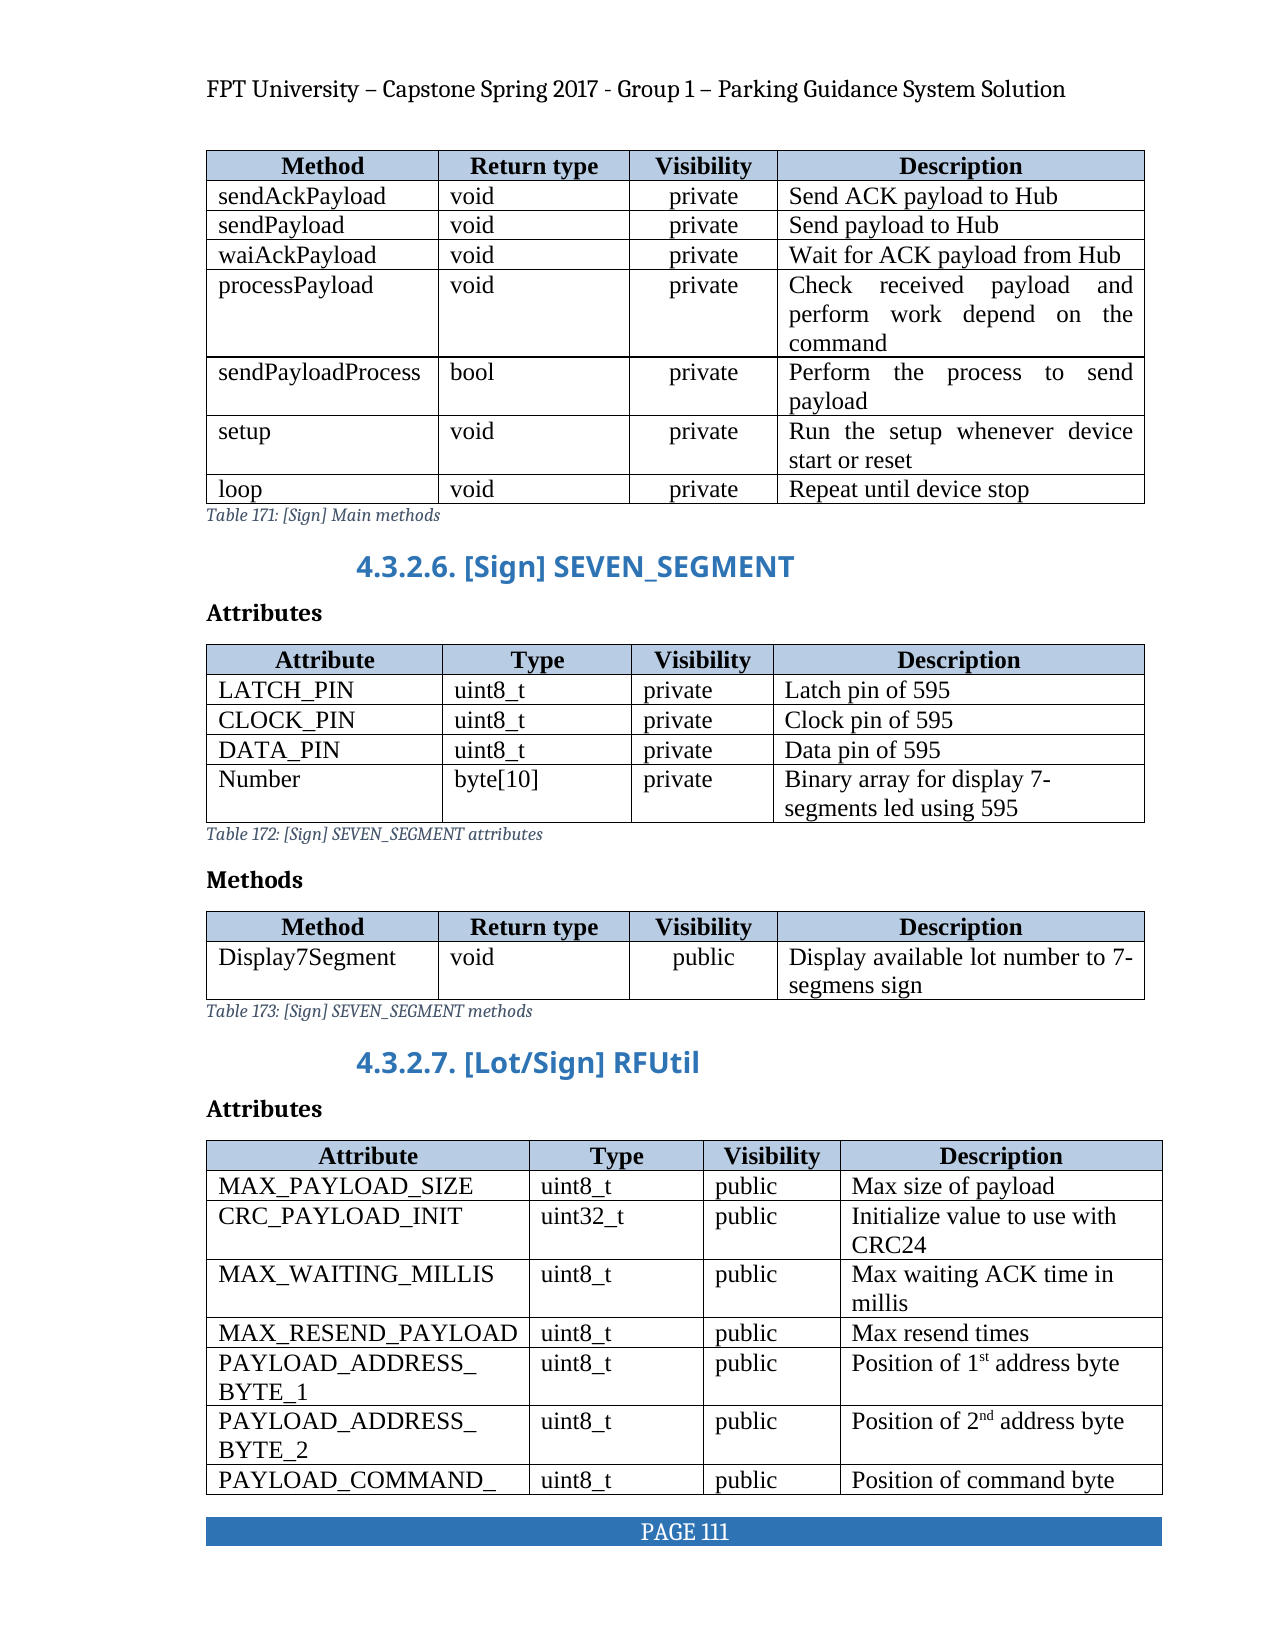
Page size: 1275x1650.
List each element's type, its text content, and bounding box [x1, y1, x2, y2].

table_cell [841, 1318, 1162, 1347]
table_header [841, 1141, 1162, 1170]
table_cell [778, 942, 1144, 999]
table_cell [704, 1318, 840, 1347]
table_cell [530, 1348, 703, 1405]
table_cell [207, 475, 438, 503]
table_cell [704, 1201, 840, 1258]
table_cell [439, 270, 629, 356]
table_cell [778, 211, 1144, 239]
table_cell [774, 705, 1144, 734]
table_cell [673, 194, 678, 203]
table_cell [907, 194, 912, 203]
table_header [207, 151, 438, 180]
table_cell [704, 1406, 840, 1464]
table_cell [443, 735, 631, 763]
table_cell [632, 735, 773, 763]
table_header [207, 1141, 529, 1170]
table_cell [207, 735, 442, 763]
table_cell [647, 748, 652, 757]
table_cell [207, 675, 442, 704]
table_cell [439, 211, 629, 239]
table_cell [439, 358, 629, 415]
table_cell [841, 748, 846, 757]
text Methods [206, 866, 1162, 894]
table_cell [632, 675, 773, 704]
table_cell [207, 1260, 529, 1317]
subtitle [Lot/Sign] RFUtil [206, 1043, 1162, 1082]
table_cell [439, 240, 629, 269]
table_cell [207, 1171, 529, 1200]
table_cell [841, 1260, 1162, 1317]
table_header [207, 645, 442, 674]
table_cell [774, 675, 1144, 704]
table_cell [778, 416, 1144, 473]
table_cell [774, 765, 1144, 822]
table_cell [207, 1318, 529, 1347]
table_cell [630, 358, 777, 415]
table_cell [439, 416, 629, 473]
text Attributes [206, 599, 1162, 628]
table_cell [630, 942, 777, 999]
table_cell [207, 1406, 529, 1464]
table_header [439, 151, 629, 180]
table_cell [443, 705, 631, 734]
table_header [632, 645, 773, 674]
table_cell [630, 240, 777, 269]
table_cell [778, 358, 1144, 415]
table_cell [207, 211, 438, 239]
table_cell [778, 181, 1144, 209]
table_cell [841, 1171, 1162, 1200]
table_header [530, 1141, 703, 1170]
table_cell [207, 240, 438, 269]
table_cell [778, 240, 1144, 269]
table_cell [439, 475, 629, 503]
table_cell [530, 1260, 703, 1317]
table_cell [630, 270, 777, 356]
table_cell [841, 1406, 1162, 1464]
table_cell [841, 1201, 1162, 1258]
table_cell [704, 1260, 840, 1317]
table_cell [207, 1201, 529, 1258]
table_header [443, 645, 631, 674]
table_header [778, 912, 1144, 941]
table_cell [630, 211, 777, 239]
text Attributes [206, 1095, 1162, 1124]
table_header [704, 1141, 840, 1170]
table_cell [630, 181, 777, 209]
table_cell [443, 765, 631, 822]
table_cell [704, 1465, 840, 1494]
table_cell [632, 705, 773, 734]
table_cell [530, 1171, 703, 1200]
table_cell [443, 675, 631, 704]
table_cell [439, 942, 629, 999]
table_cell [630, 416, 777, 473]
subtitle [Sign] SEVEN_SEGMENT [206, 547, 1162, 586]
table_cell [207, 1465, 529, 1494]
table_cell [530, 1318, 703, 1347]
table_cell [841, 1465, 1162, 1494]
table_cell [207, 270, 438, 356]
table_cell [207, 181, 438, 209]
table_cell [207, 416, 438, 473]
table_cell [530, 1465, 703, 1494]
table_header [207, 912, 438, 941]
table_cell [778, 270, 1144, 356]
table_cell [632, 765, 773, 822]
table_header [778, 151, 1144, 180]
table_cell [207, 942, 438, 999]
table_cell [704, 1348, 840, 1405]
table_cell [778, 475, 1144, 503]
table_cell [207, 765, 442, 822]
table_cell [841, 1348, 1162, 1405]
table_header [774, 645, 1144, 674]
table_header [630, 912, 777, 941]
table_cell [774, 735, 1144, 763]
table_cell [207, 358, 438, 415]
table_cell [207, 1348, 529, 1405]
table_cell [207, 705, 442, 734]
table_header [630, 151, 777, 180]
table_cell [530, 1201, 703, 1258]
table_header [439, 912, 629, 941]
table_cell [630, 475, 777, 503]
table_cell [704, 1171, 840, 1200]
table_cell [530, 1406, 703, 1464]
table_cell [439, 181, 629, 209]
